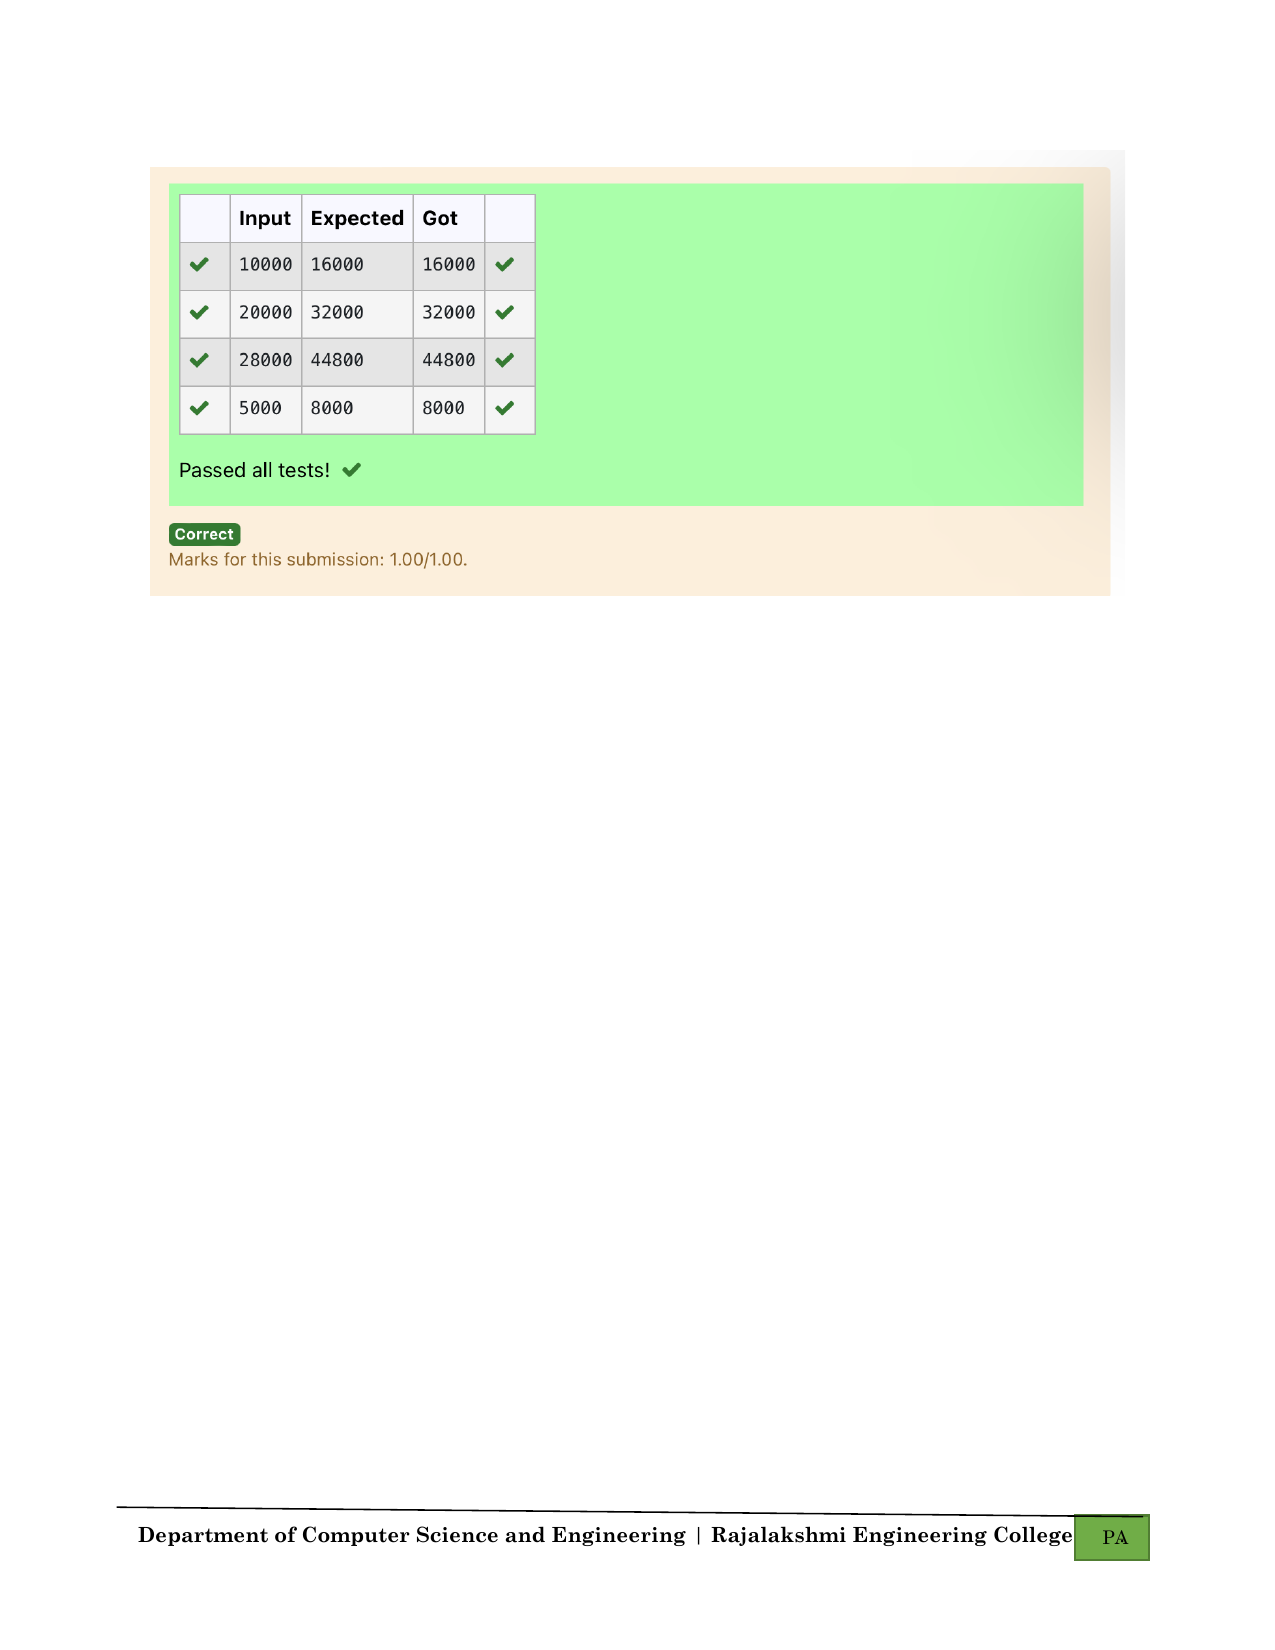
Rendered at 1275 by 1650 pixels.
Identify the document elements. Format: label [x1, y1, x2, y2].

picture [150, 150, 1125, 596]
